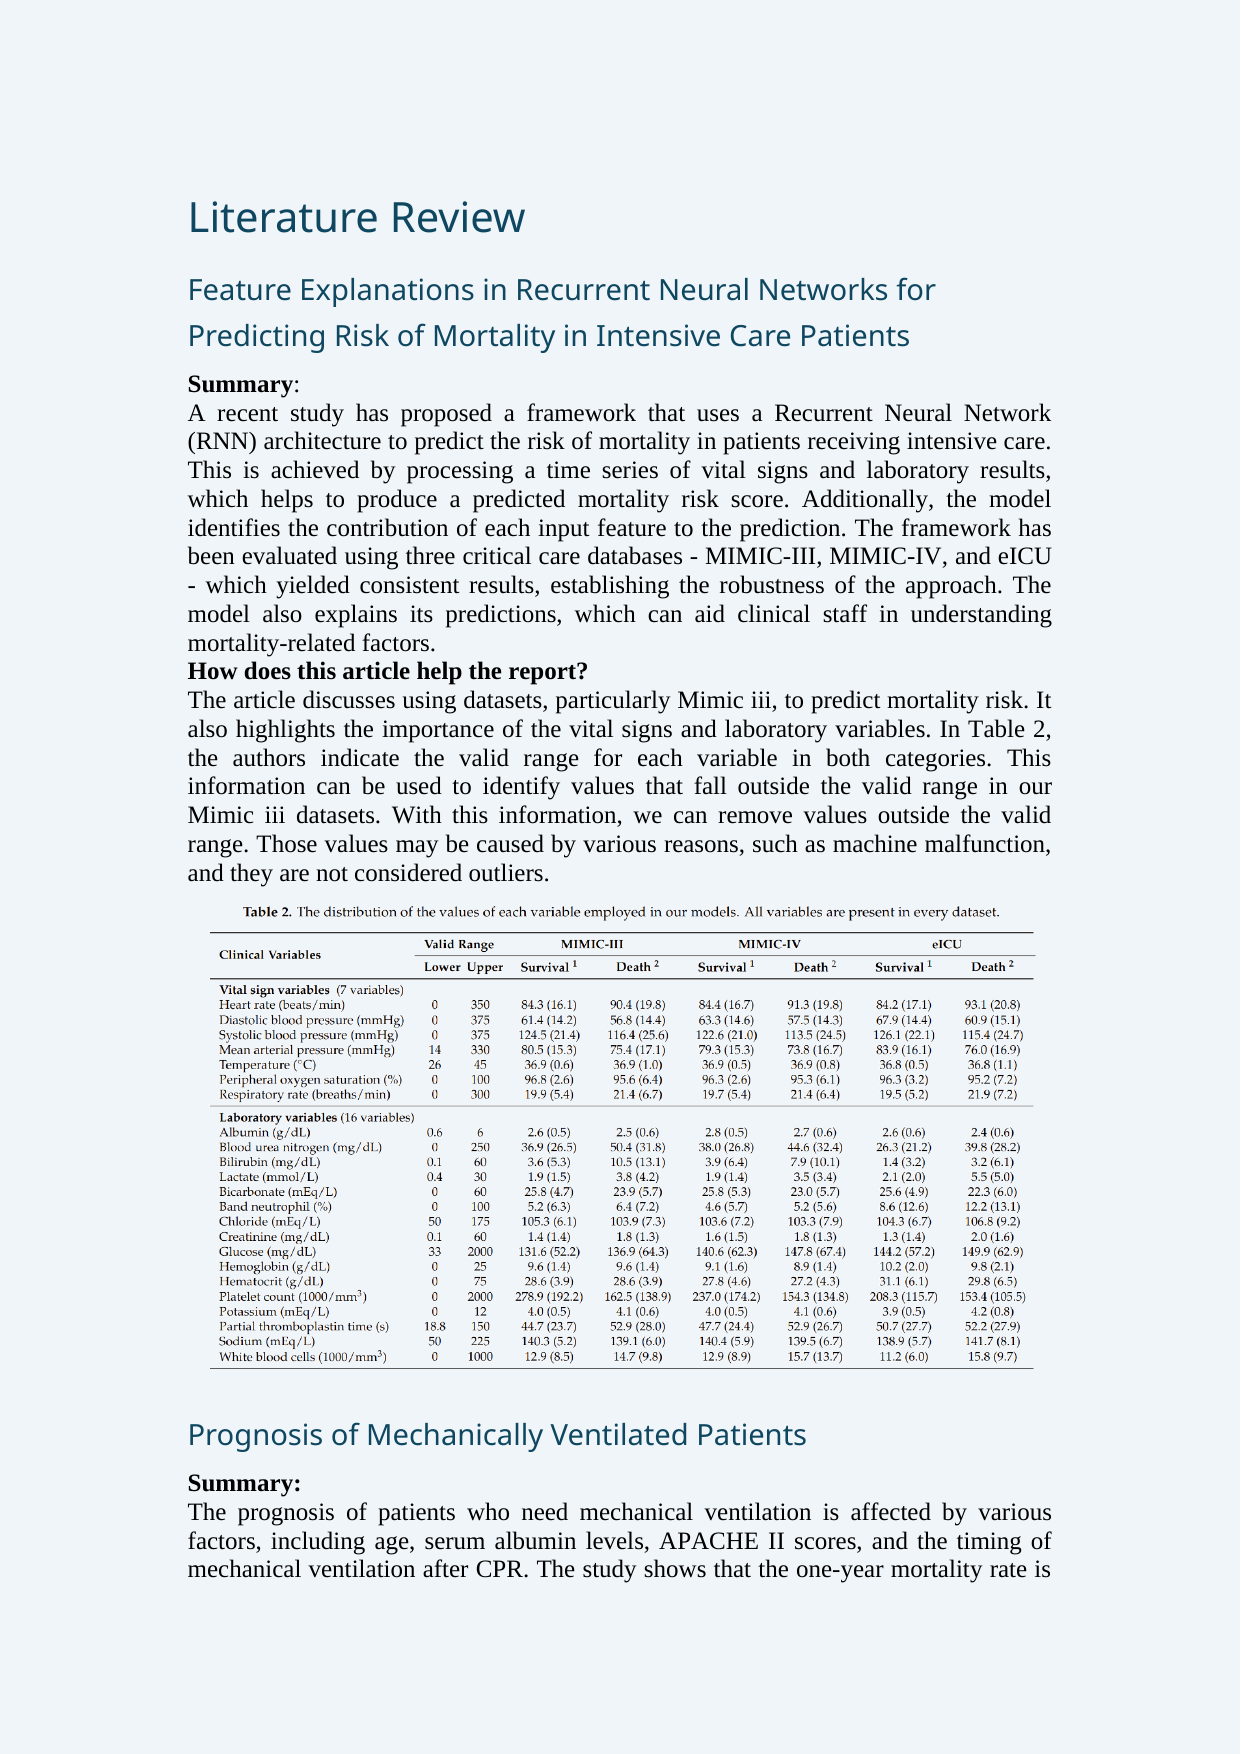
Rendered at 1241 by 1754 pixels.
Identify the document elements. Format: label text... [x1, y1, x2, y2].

text Summary: [187, 1468, 1053, 1497]
text The article discusses using datasets, particularly Mimic iii, to predict mortality risk. It also highlights the importance of the vital signs and laboratory variables. In Table 2, the authors indicate the valid range for each variable in both categories. This information can be used to identify values that fall outside the valid range in our Mimic iii datasets. With this information, we can remove values outside the valid range. Those values may be caused by various reasons, such as machine malfunction, and they are not considered outliers. [187, 685, 1053, 886]
subtitle Literature Review [187, 187, 1053, 244]
text How does this article help the report? [187, 656, 1053, 685]
text Summary: [187, 369, 1053, 398]
text A recent study has proposed a framework that uses a Recurrent Neural Network (RNN) architecture to predict the risk of mortality in patients receiving intensive care. This is achieved by processing a time series of vital signs and laboratory results, which helps to produce a predicted mortality risk score. Additionally, the model identifies the contribution of each input feature to the prediction. The framework has been evaluated using three critical care databases - MIMIC-III, MIMIC-IV, and eICU - which yielded consistent results, establishing the robustness of the approach. The model also explains its predictions, which can aid clinical staff in understanding mortality-related factors. [187, 398, 1053, 656]
subtitle Feature Explanations in Recurrent Neural Networks for Predicting Risk of Mortality in Intensive Care Patients [187, 269, 1053, 355]
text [187, 1497, 1053, 1583]
picture [187, 890, 1053, 1369]
subtitle Prognosis of Mechanically Ventilated Patients [187, 1414, 1053, 1454]
